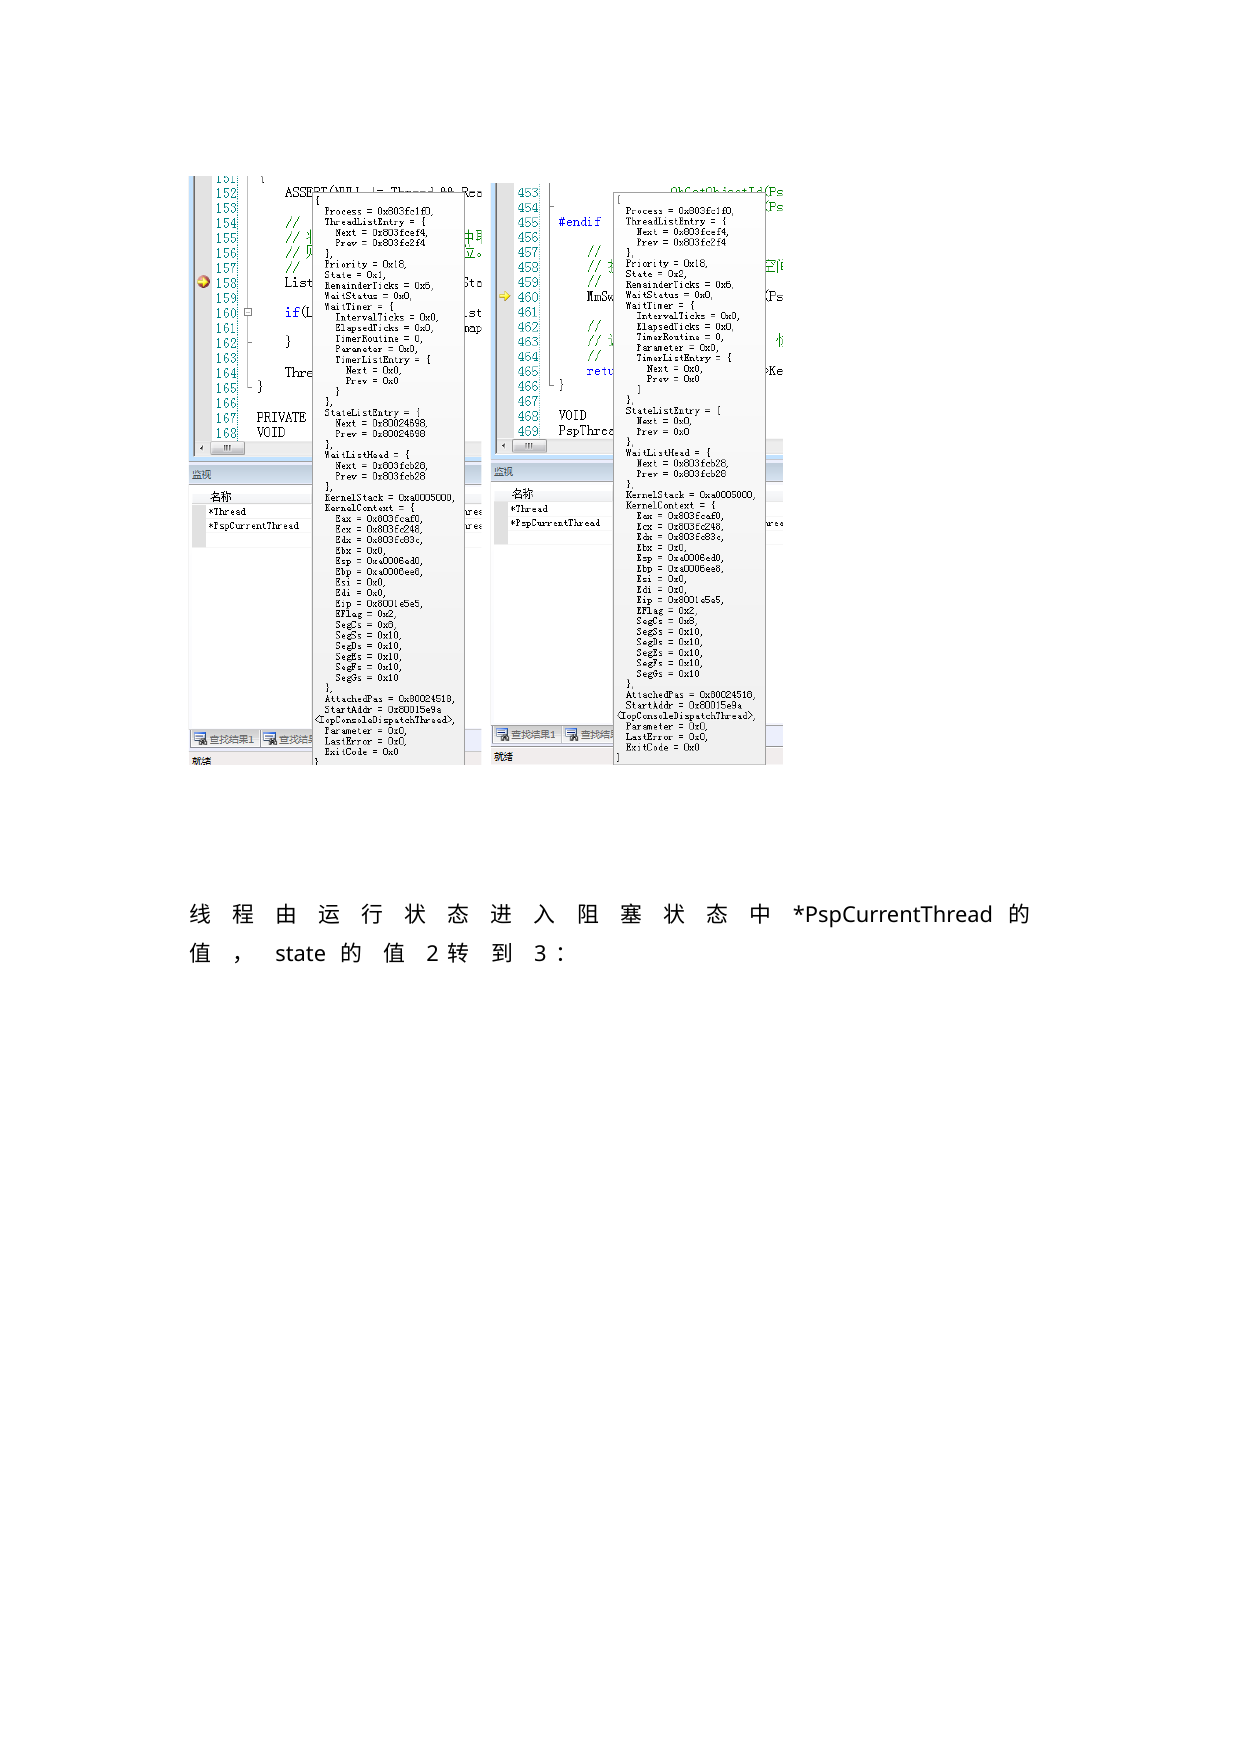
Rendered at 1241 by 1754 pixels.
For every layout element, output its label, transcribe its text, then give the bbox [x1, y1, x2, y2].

text 线程由运行状态进入阻塞状态中*PspCurrentThread的值，state的值2转到3： [189, 897, 1051, 968]
picture [188, 176, 482, 765]
picture [490, 183, 783, 765]
